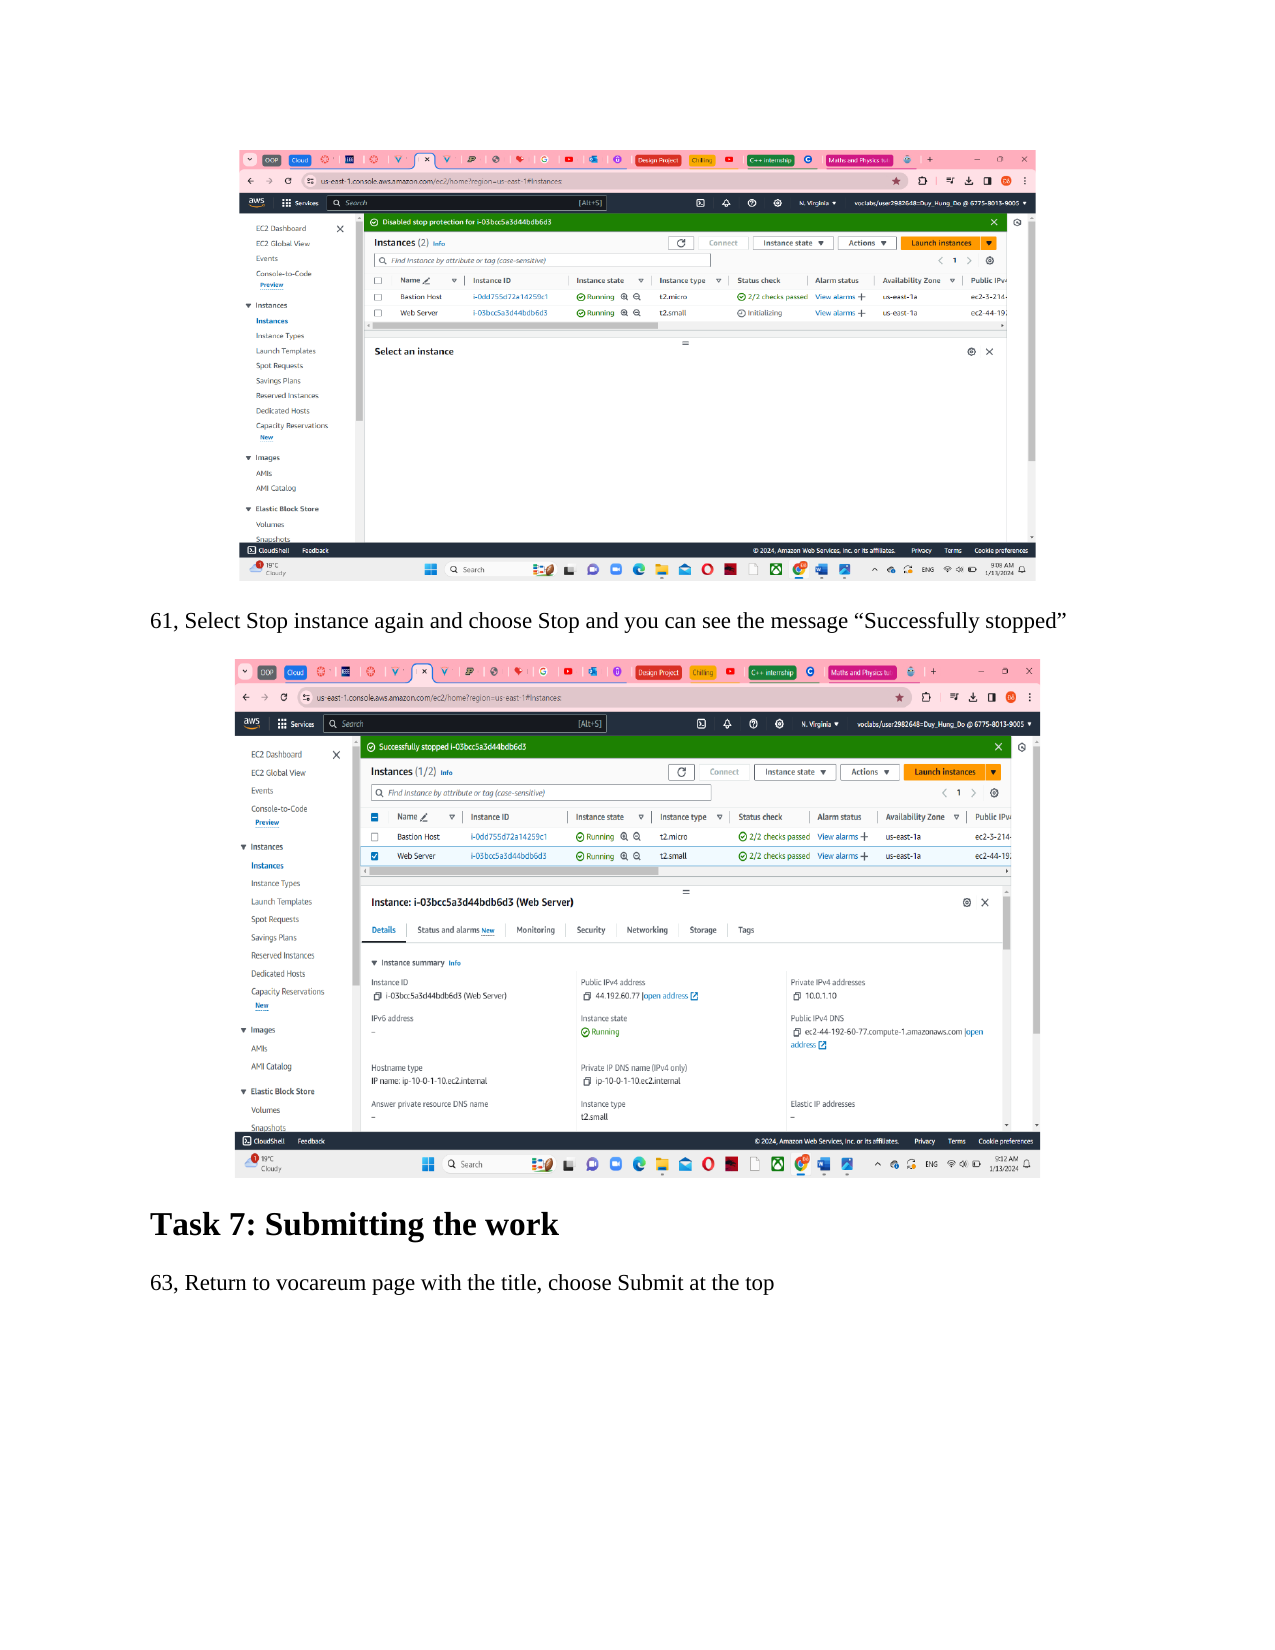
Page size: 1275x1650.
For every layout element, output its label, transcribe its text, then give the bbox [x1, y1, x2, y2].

text Task 7: Submitting the work [150, 1204, 1125, 1242]
picture [239, 150, 1036, 581]
text 63, Return to vocareum page with the title, choose Submit at the top [150, 1269, 1125, 1295]
text 61, Select Stop instance again and choose Stop and you can see the message “Successfully stopped” [150, 607, 1125, 633]
picture [234, 659, 1041, 1178]
